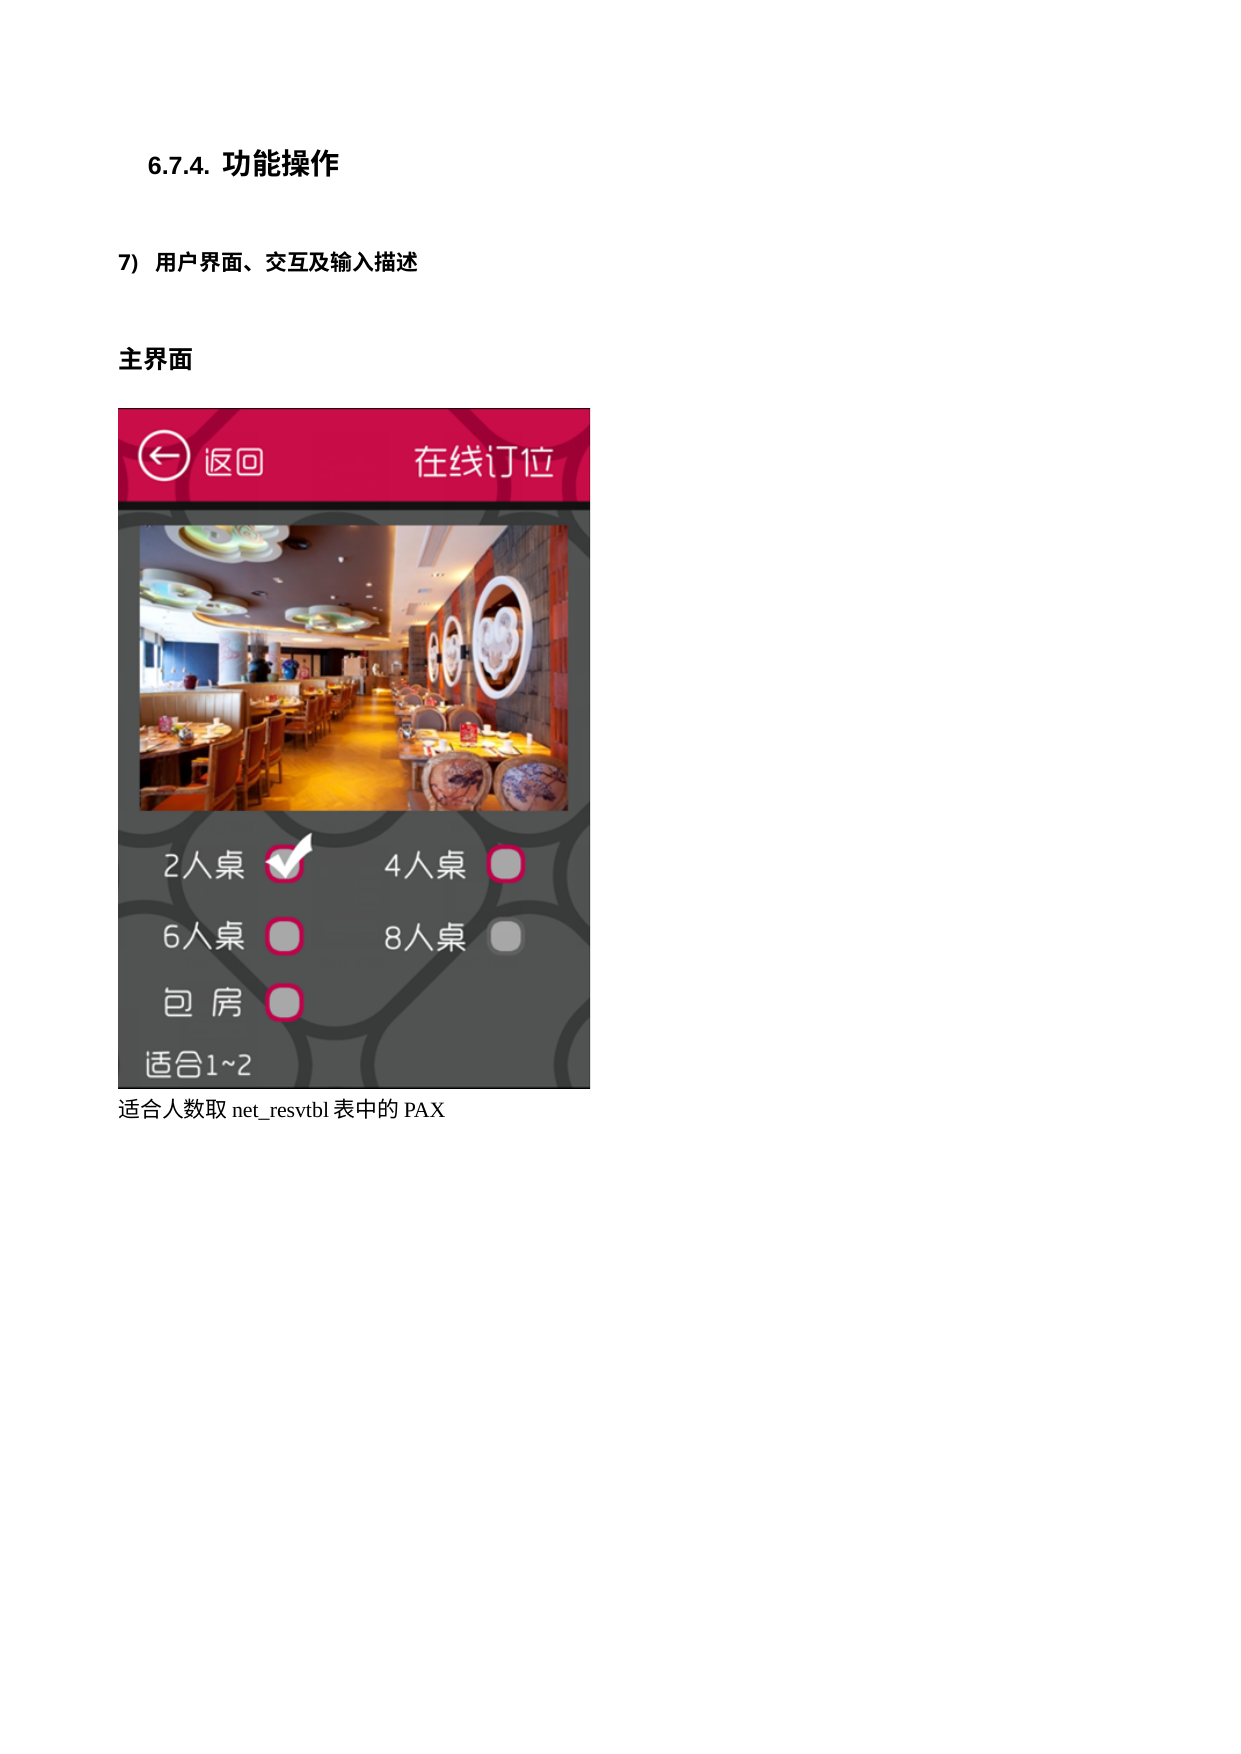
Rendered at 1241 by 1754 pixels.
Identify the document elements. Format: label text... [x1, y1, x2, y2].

text 适合人数取net_resvtbl表中的PAX [118, 1091, 1122, 1124]
subtitle 功能操作 [148, 129, 1122, 194]
picture [118, 408, 590, 1089]
subtitle 主界面 [118, 325, 1122, 390]
subtitle 用户界面、交互及输入描述 [118, 245, 1122, 277]
